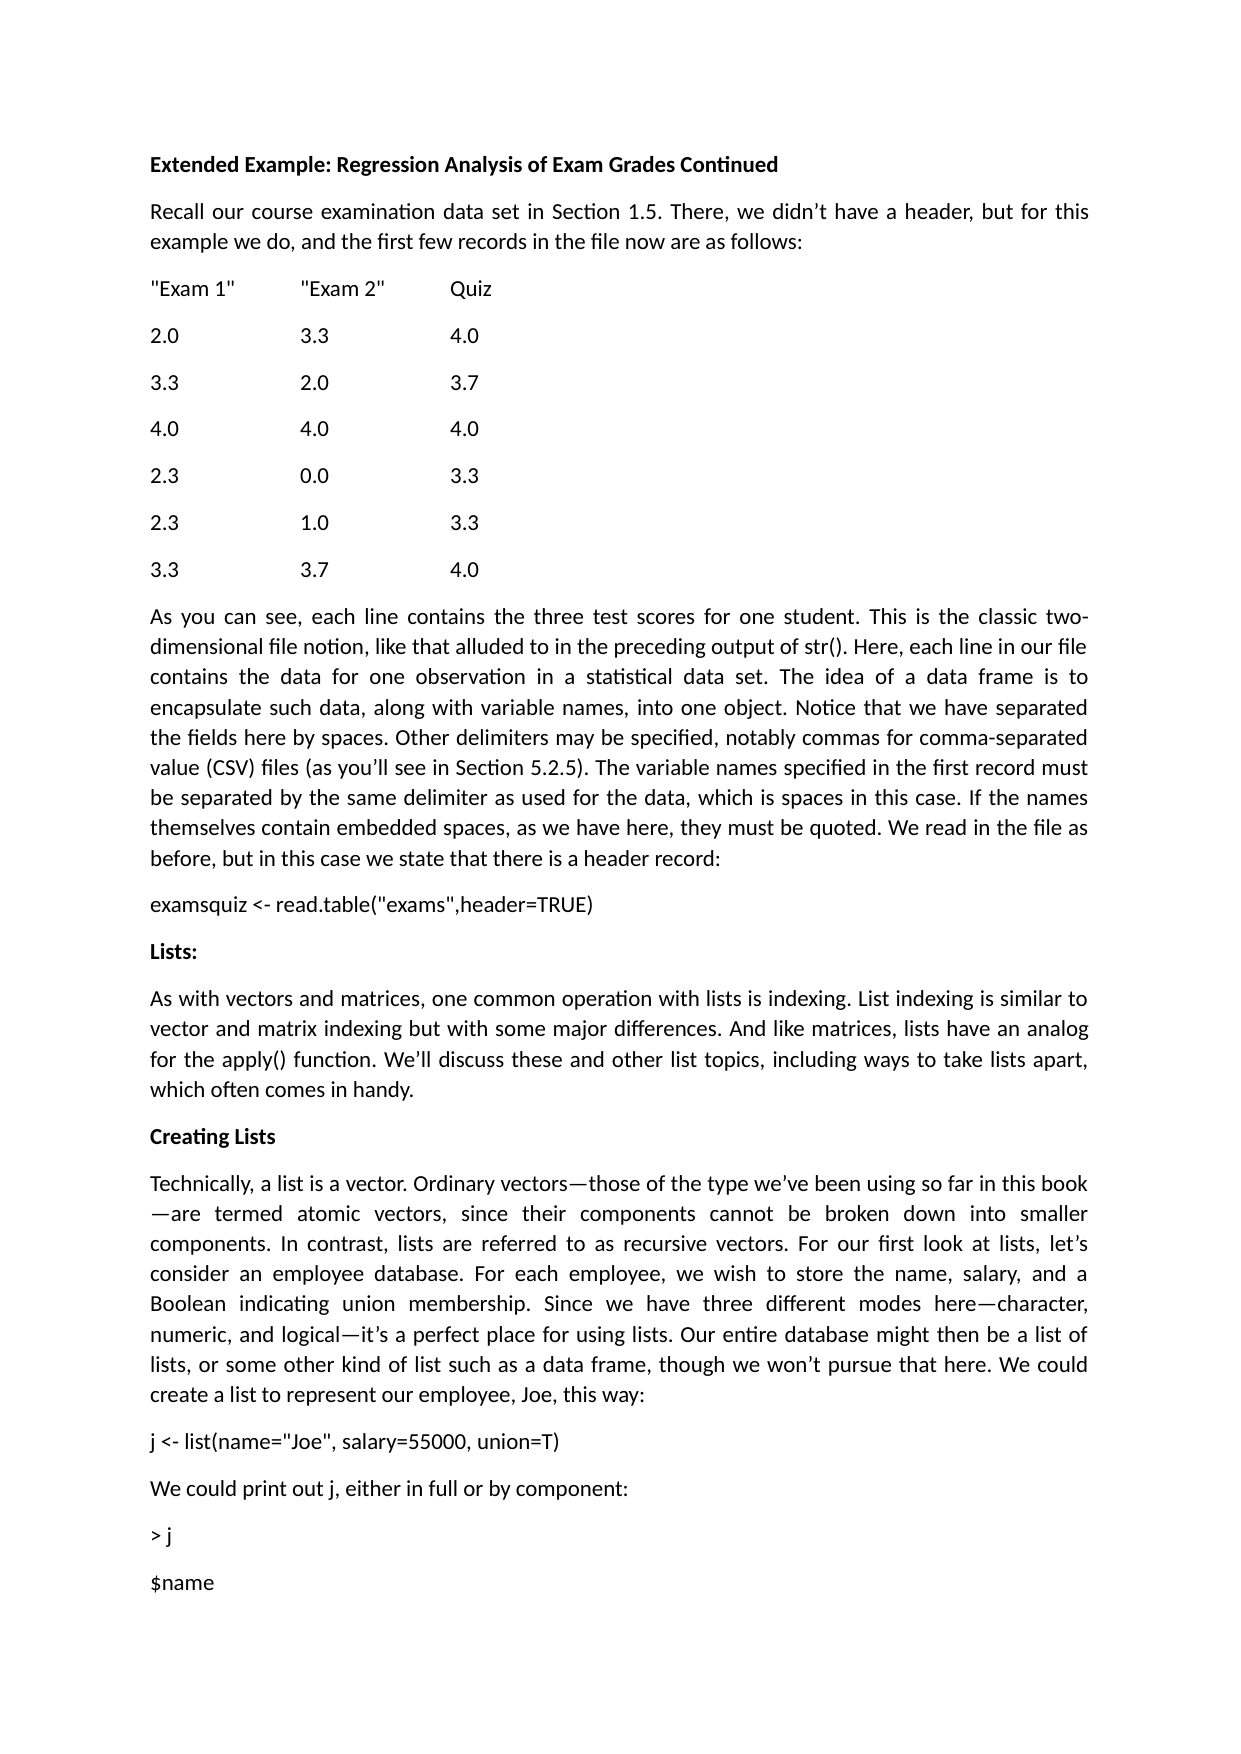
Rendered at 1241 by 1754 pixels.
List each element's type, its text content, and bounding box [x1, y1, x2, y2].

text Lists: [150, 937, 1090, 966]
text $name [150, 1568, 1090, 1596]
text 2.3 0.0 3.3 [150, 461, 1090, 489]
text 3.3 3.7 4.0 [150, 555, 1090, 583]
text As you can see, each line contains the three test scores for one student. This is the classic two-dimensional file notion, like that alluded to in the preceding output of str(). Here, each line in our file contains the data for one observation in a statistical data set. The idea of a data frame is to encapsulate such data, along with variable names, into one object. Notice that we have separated the fields here by spaces. Other delimiters may be specified, notably commas for comma-separated value (CSV) files (as you’ll see in Section 5.2.5). The variable names specified in the first record must be separated by the same delimiter as used for the data, which is spaces in this case. If the names themselves contain embedded spaces, as we have here, they must be quoted. We read in the file as before, but in this case we state that there is a header record: [150, 602, 1090, 872]
text Extended Example: Regression Analysis of Exam Grades Continued [150, 150, 1090, 178]
text Technically, a list is a vector. Ordinary vectors—those of the type we’ve been using so far in this book—are termed atomic vectors, since their components cannot be broken down into smaller components. In contrast, lists are referred to as recursive vectors. For our first look at lists, let’s consider an employee database. For each employee, we wish to store the name, salary, and a Boolean indicating union membership. Since we have three different modes here—character, numeric, and logical—it’s a perfect place for using lists. Our entire database might then be a list of lists, or some other kind of list such as a data frame, though we won’t pursue that here. We could create a list to represent our employee, Joe, this way: [150, 1169, 1090, 1408]
text We could print out j, either in full or by component: [150, 1474, 1090, 1502]
text examsquiz <- read.table("exams",header=TRUE) [150, 891, 1090, 919]
text j <- list(name="Joe", salary=55000, union=T) [150, 1427, 1090, 1455]
text Creating Lists [150, 1122, 1090, 1150]
text > j [150, 1521, 1090, 1549]
text "Exam 1" "Exam 2" Quiz [150, 274, 1090, 302]
text 4.0 4.0 4.0 [150, 414, 1090, 443]
text 3.3 2.0 3.7 [150, 368, 1090, 396]
text Recall our course examination data set in Section 1.5. There, we didn’t have a header, but for this example we do, and the first few records in the file now are as follows: [150, 197, 1090, 255]
text 2.3 1.0 3.3 [150, 508, 1090, 536]
text As with vectors and matrices, one common operation with lists is indexing. List indexing is similar to vector and matrix indexing but with some major differences. And like matrices, lists have an analog for the apply() function. We’ll discuss these and other list topics, including ways to take lists apart, which often comes in handy. [150, 984, 1090, 1103]
text 2.0 3.3 4.0 [150, 321, 1090, 349]
